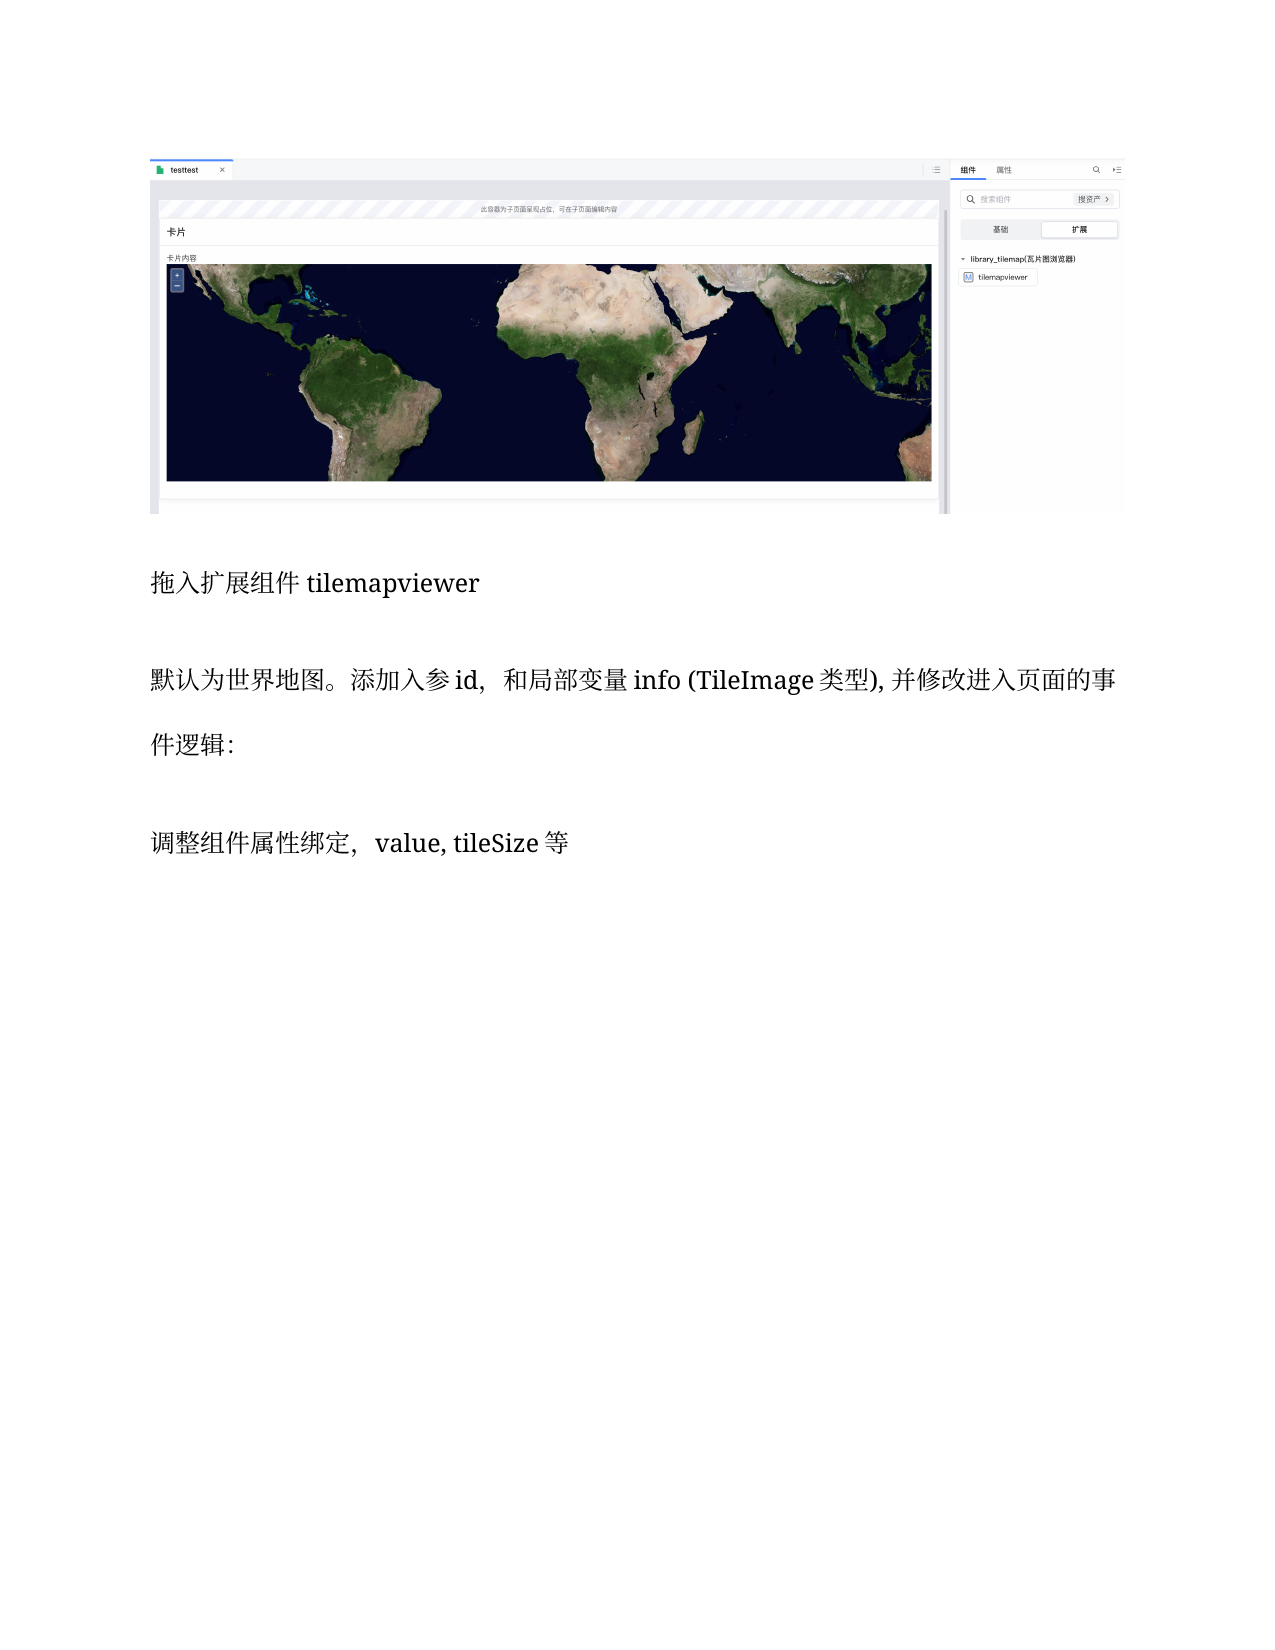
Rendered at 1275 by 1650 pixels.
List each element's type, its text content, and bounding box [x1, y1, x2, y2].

text 调整组件属性绑定，value, tileSize等 [150, 809, 1125, 874]
text 拖入扩展组件 tilemapviewer [150, 549, 1125, 614]
text 默认为世界地图。添加入参id，和局部变量info (TileImage类型), 并修改进入页面的事件逻辑： [150, 646, 1125, 776]
picture [150, 158, 1125, 514]
